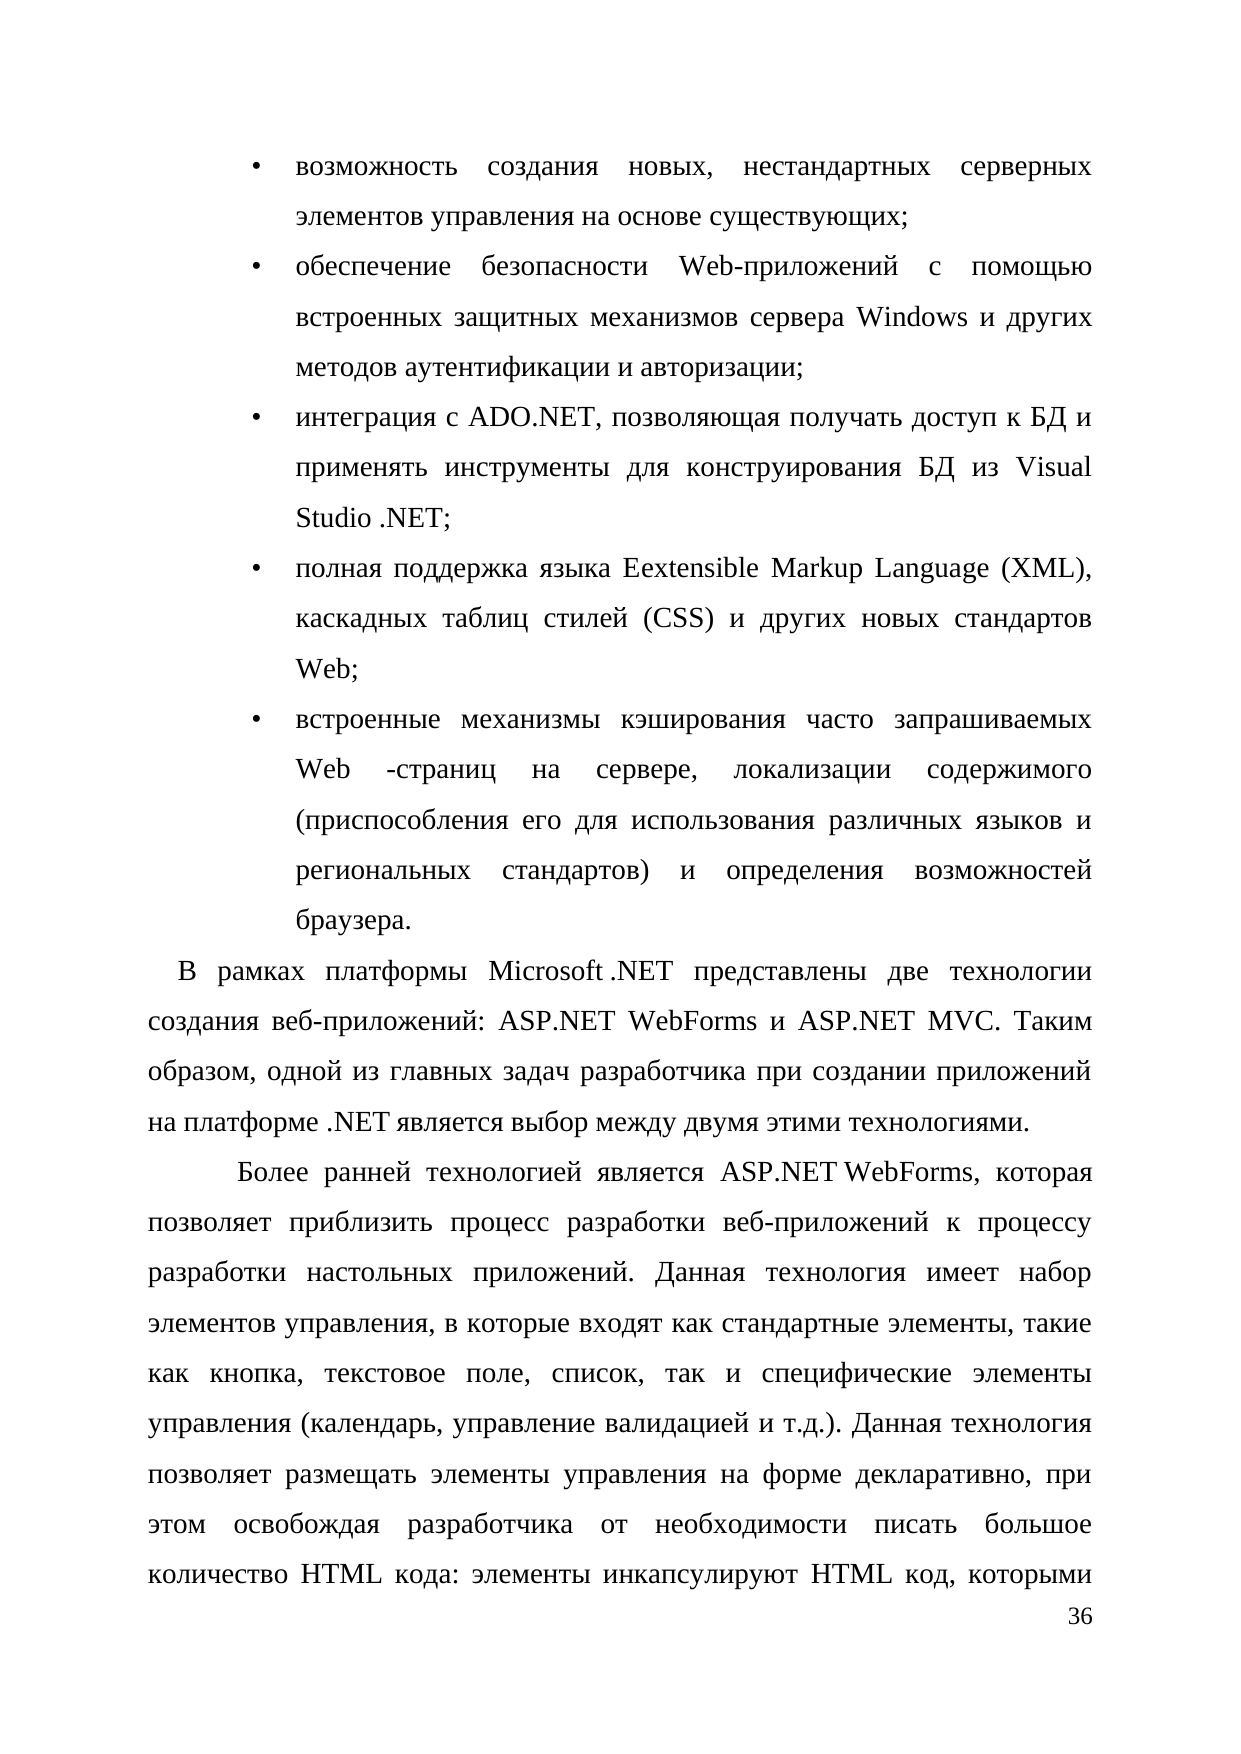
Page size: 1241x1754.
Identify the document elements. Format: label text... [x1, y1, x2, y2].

list интеграция с ADO.NET, позволяющая получать доступ к БД и применять инструменты для конструирования БД из Visual Studio .NET; [251, 399, 1092, 533]
list возможность создания новых, нестандартных серверных элементов управления на основе существующих; [251, 148, 1092, 232]
list обеспечение безопасности Web-приложений с помощью встроенных защитных механизмов сервера Windows и других методов аутентификации и авторизации; [251, 248, 1092, 382]
list полная поддержка языка Eextensible Markup Language (XML), каскадных таблиц стилей (CSS) и других новых стандартов Web; [251, 550, 1092, 684]
text В рамках платформы Microsoft .NET представлены две технологии создания веб-приложений: ASP.NET WebForms и ASP.NET MVC. Таким образом, одной из главных задач разработчика при создании приложений на платформе .NET является выбор между двумя этими технологиями. [148, 953, 1092, 1137]
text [148, 1154, 1092, 1590]
list встроенные механизмы кэширования часто запрашиваемых Web -страниц на сервере, локализации содержимого (приспособления его для использования различных языков и региональных стандартов) и определения возможностей браузера. [251, 701, 1092, 936]
